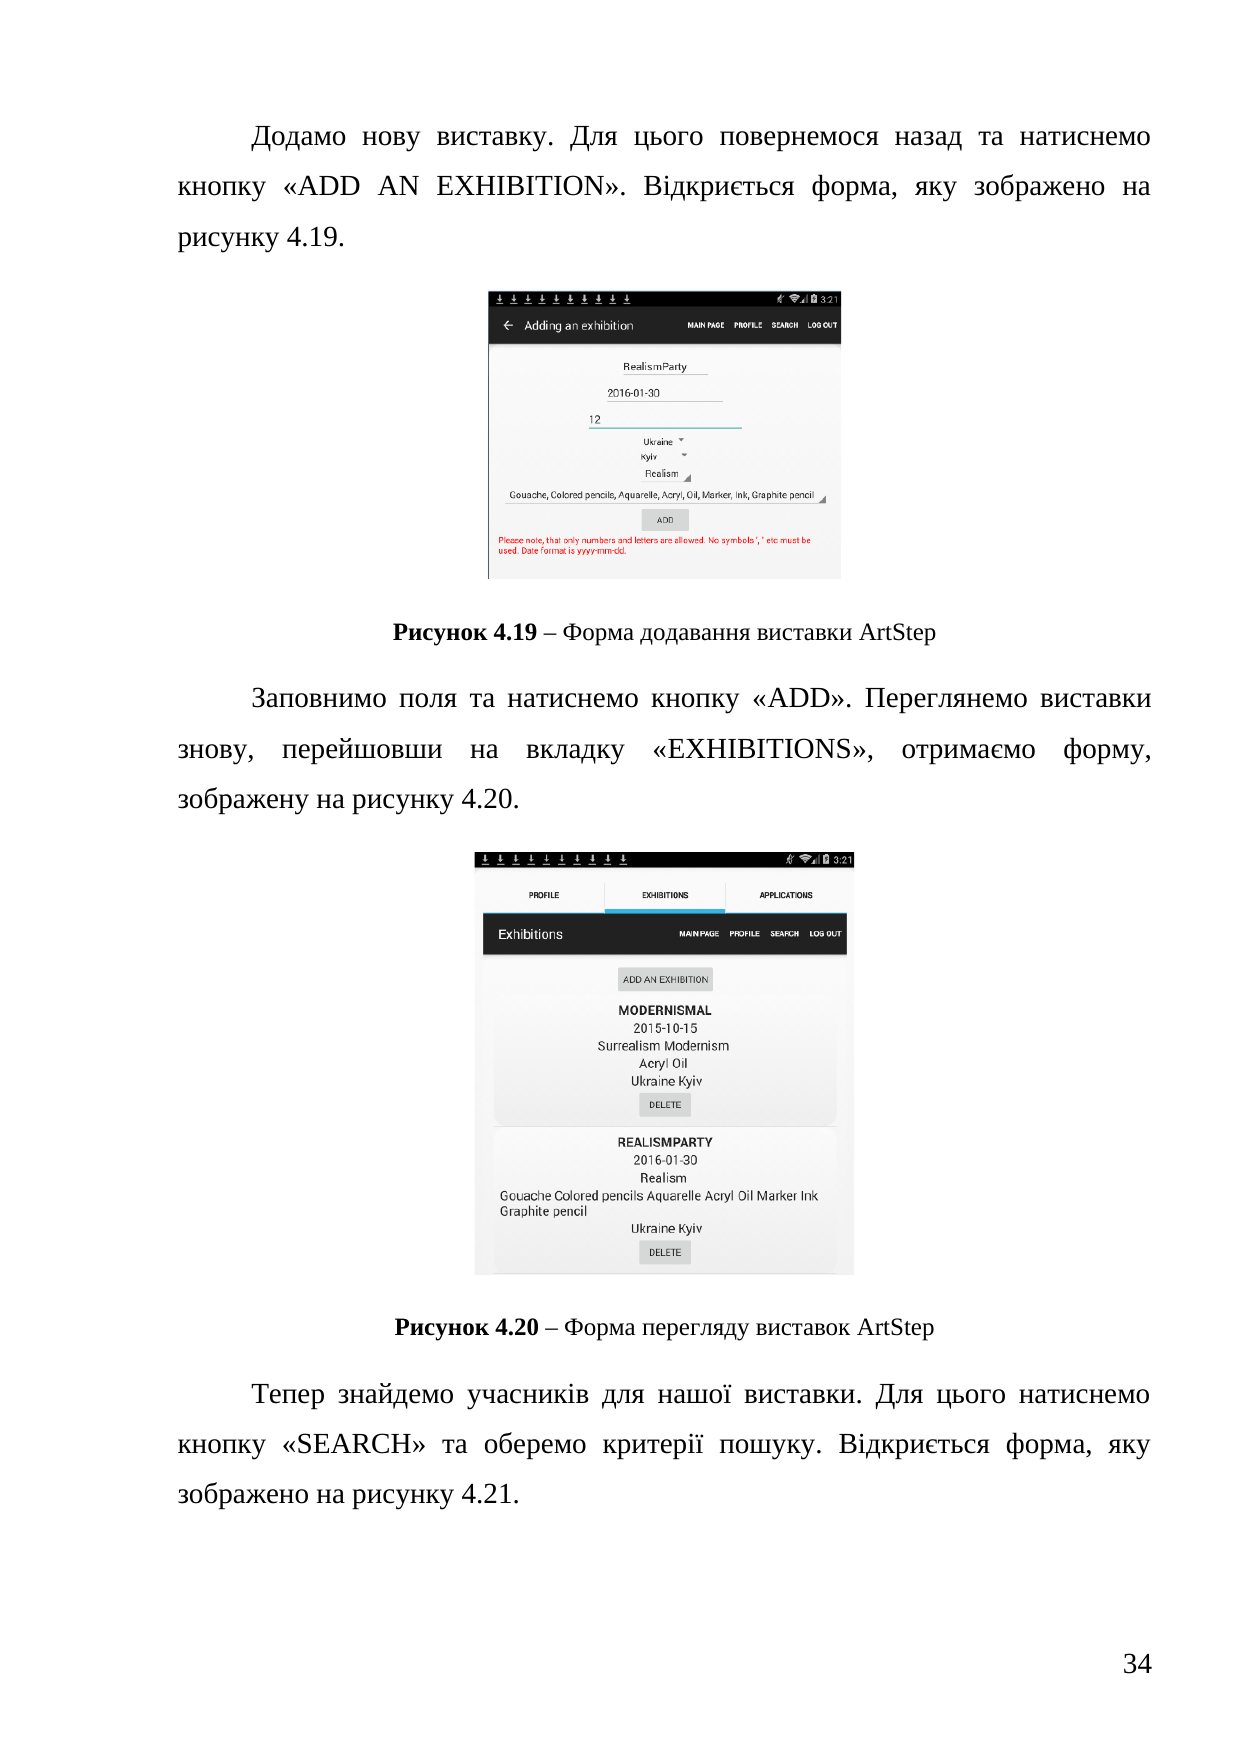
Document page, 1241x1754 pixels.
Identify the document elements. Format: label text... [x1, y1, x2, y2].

text Додамо нову виставку. Для цього повернемося назад та натиснемо кнопку «ADD AN EXHIBITION». Відкриється форма, яку зображено на рисунку 4.19. [177, 118, 1152, 252]
text Заповнимо поля та натиснемо кнопку «ADD». Переглянемо виставки знову, перейшовши на вкладку «EXHIBITIONS», отримаємо форму, зображену на рисунку 4.20. [177, 681, 1152, 815]
text Рисунок 4.20 – Форма перегляду виставок ArtStep [177, 1312, 1152, 1341]
picture [487, 290, 842, 579]
text Рисунок 4.19 – Форма додавання виставки ArtStep [177, 617, 1152, 645]
picture [474, 852, 855, 1275]
text Тепер знайдемо учасників для нашої виставки. Для цього натиснемо кнопку «SEARCH» та оберемо критерії пошуку. Відкриється форма, яку зображено на рисунку 4.21. [177, 1376, 1152, 1510]
